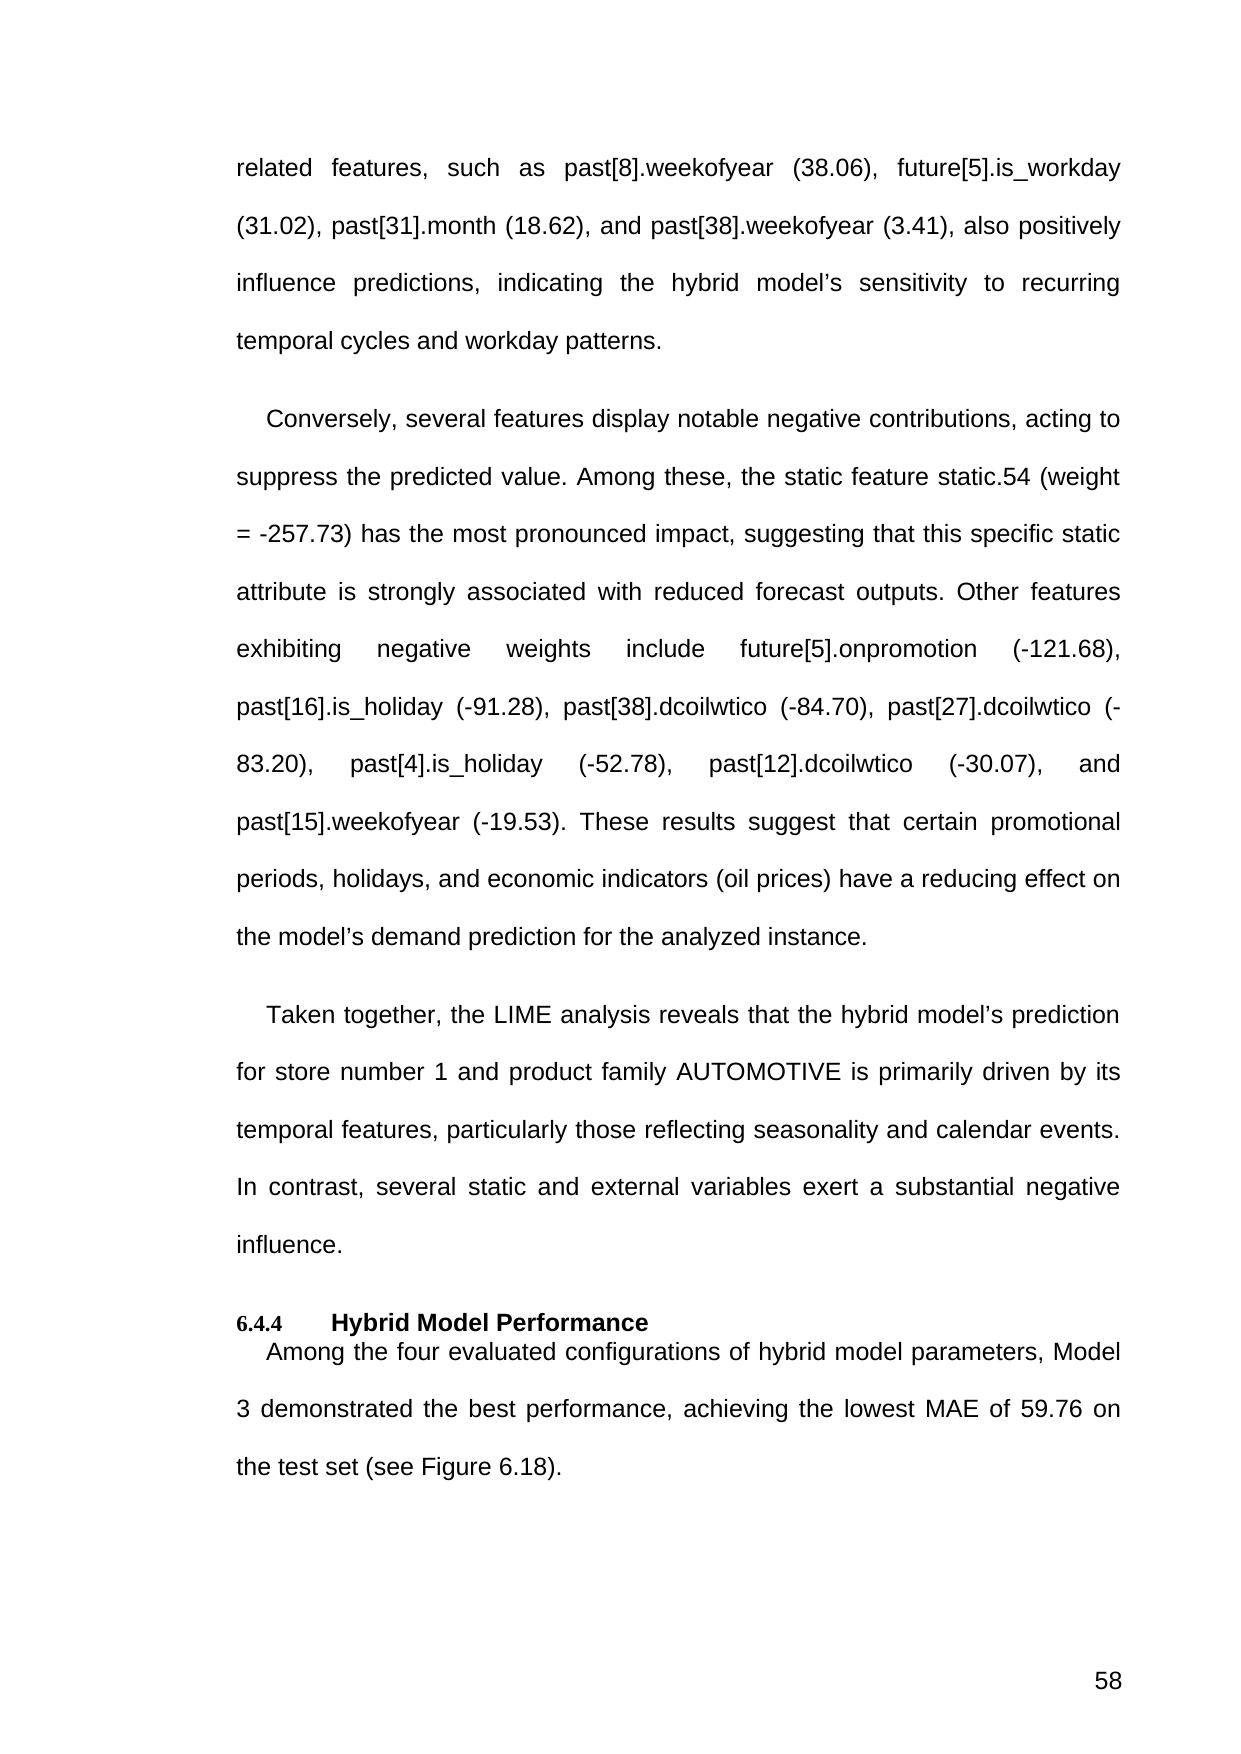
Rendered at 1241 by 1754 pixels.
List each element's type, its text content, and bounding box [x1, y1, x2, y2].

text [236, 153, 1122, 354]
text Taken together, the LIME analysis reveals that the hybrid model’s prediction for store number 1 and product family AUTOMOTIVE is primarily driven by its temporal features, particularly those reflecting seasonality and calendar events. In contrast, several static and external variables exert a substantial negative influence. [236, 1000, 1122, 1259]
text Among the four evaluated configurations of hybrid model parameters, Model 3 demonstrated the best performance, achieving the lowest MAE of 59.76 on the test set (see Figure 6.18). [236, 1337, 1122, 1481]
text Conversely, several features display notable negative contributions, acting to suppress the predicted value. Among these, the static feature static.54 (weight = -257.73) has the most pronounced impact, suggesting that this specific static attribute is strongly associated with reduced forecast outputs. Other features exhibiting negative weights include future[5].onpromotion (-121.68), past[16].is_holiday (-91.28), past[38].dcoilwtico (-84.70), past[27].dcoilwtico (-83.20), past[4].is_holiday (-52.78), past[12].dcoilwtico (-30.07), and past[15].weekofyear (-19.53). These results suggest that certain promotional periods, holidays, and economic indicators (oil prices) have a reducing effect on the model’s demand prediction for the analyzed instance. [236, 404, 1122, 950]
subtitle Hybrid Model Performance [236, 1308, 1122, 1337]
